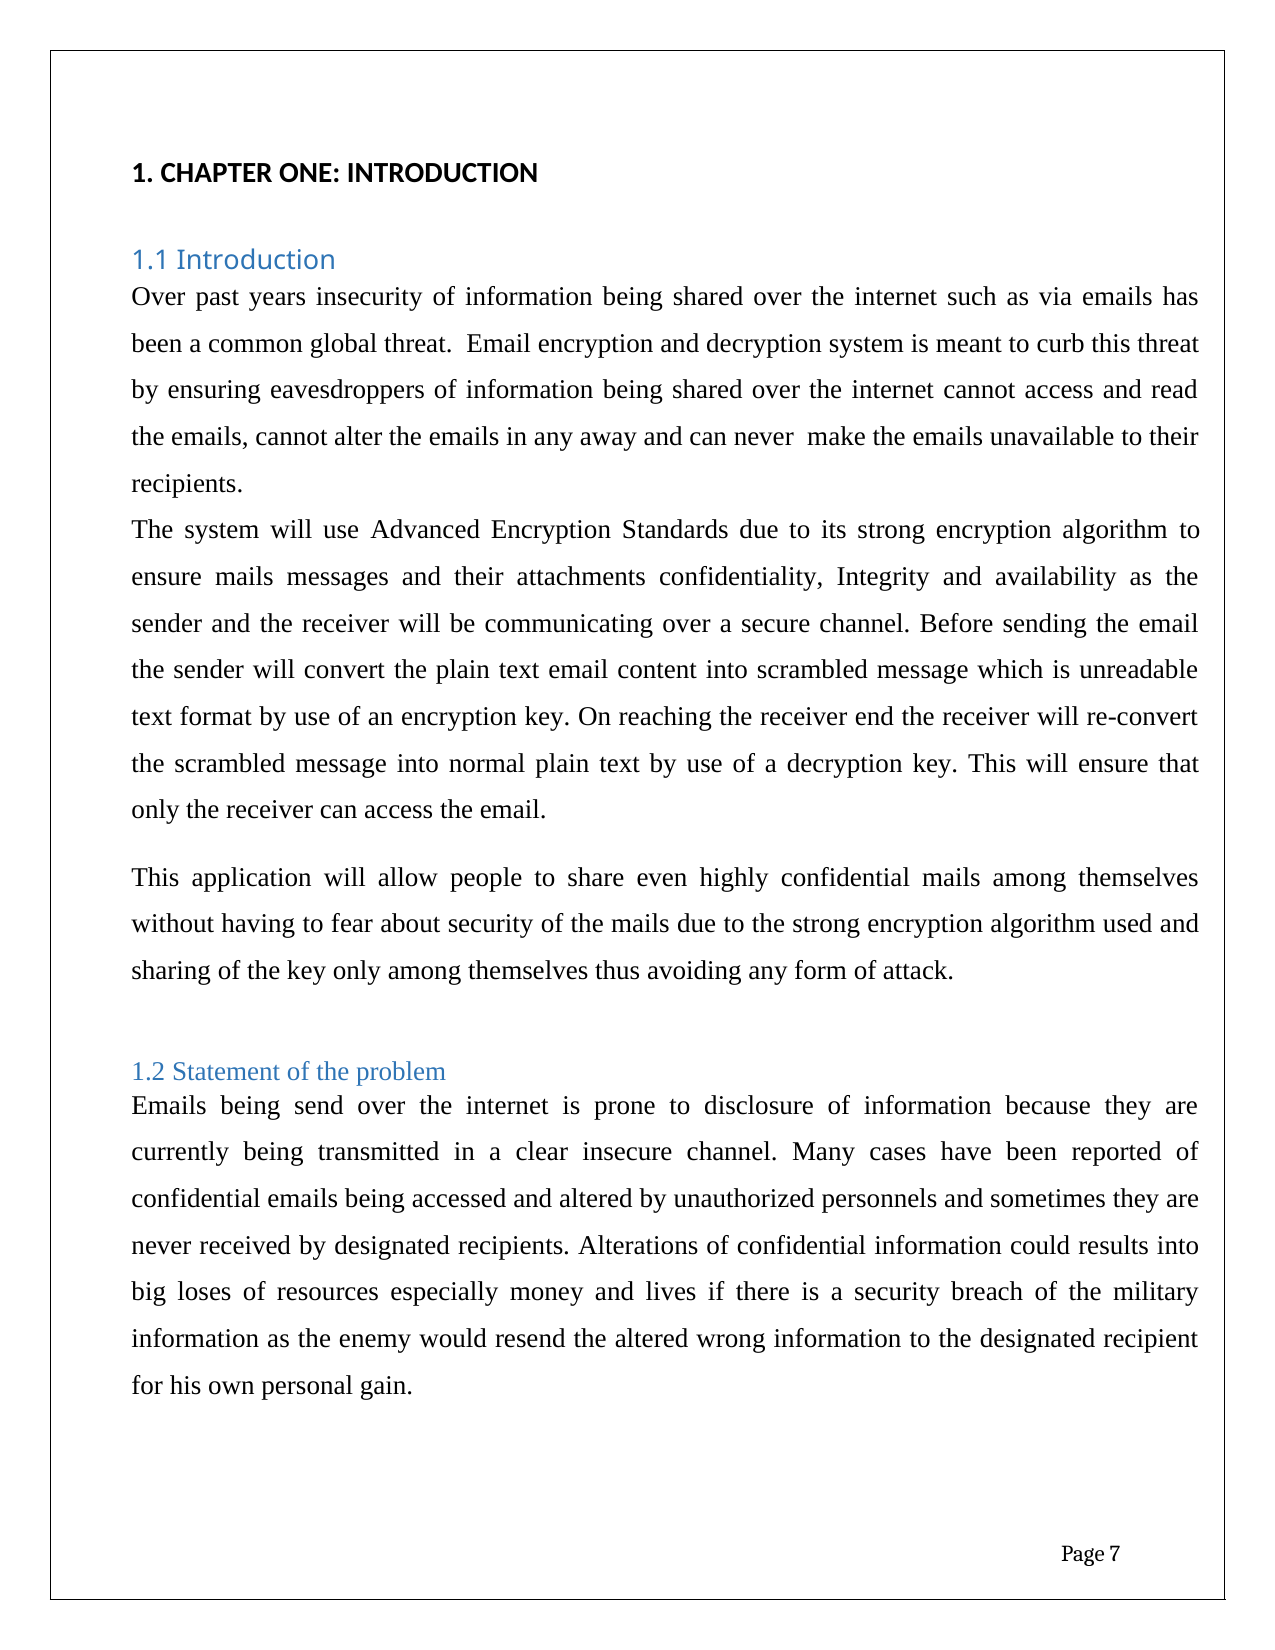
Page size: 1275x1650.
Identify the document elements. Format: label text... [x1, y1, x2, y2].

list The system will use Advanced Encryption Standards due to its strong encryption algorithm to ensure mails messages and their attachments confidentiality, Integrity and availability as the sender and the receiver will be communicating over a secure channel. Before sending the email the sender will convert the plain text email content into scrambled message which is unreadable text format by use of an encryption key. On reaching the receiver end the receiver will re-convert the scrambled message into normal plain text by use of a decryption key. This will ensure that only the receiver can access the email. [131, 513, 1200, 824]
text This application will allow people to share even highly confidential mails among themselves without having to fear about security of the mails due to the strong encryption algorithm used and sharing of the key only among themselves thus avoiding any form of attack. [131, 861, 1200, 985]
list Emails being send over the internet is prone to disclosure of information because they are currently being transmitted in a clear insecure channel. Many cases have been reported of confidential emails being accessed and altered by unauthorized personnels and sometimes they are never received by designated recipients. Alterations of confidential information could results into big loses of resources especially money and lives if there is a security breach of the military information as the enemy would resend the altered wrong information to the designated recipient for his own personal gain. [131, 1089, 1200, 1400]
list Over past years insecurity of information being shared over the internet such as via emails has been a common global threat. Email encryption and decryption system is meant to curb this threat by ensuring eavesdroppers of information being shared over the internet cannot access and read the emails, cannot alter the emails in any away and can never make the emails unavailable to their recipients. [131, 280, 1200, 498]
subtitle 1. CHAPTER ONE: INTRODUCTION [131, 154, 1200, 190]
subtitle 1.1 Introduction [131, 240, 1200, 277]
subtitle 1.2 Statement of the problem [131, 1055, 1200, 1086]
